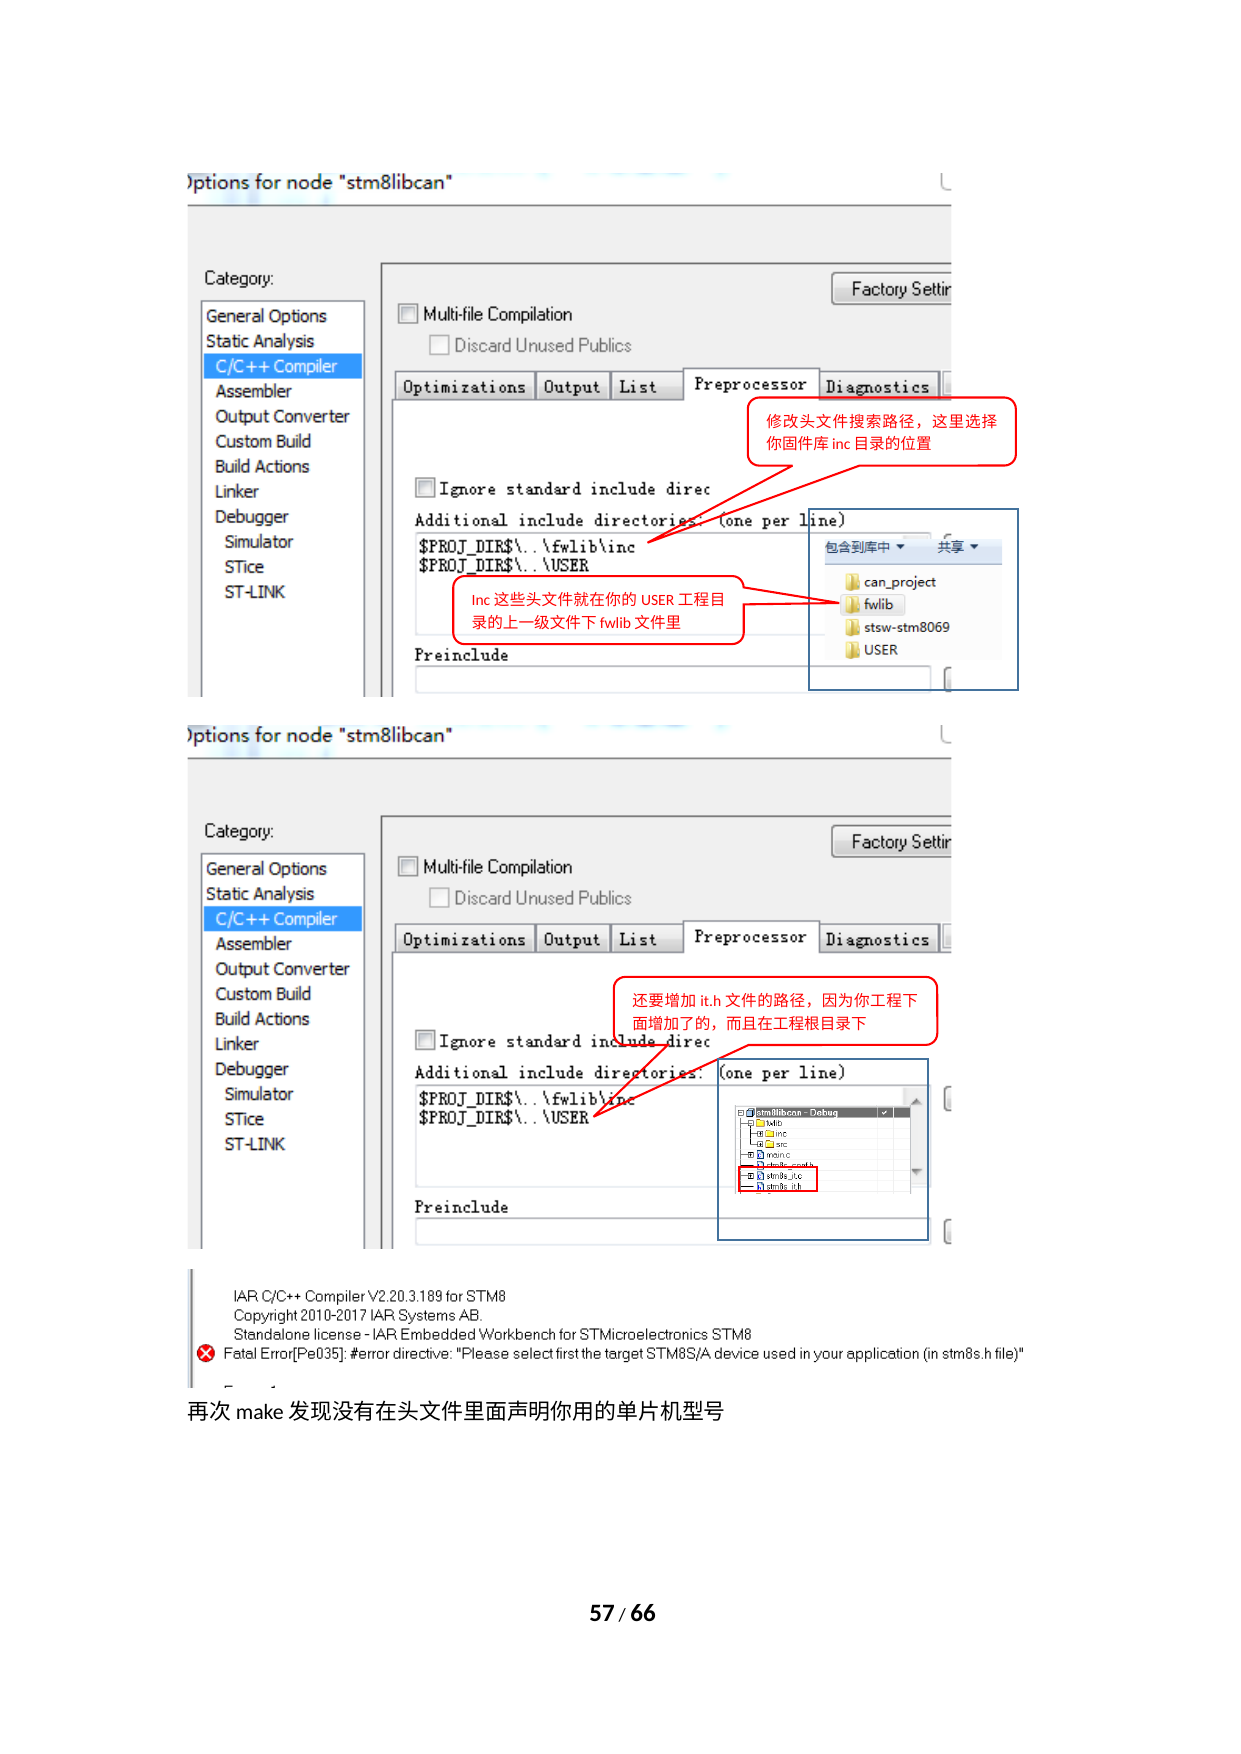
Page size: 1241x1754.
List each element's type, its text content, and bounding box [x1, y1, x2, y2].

text 再次make发现没有在头文件里面声明你用的单片机型号 [187, 1393, 1053, 1426]
picture [455, 578, 808, 643]
picture [187, 173, 952, 697]
picture [187, 1269, 1053, 1388]
picture [187, 725, 952, 1249]
picture [674, 399, 952, 531]
picture [810, 510, 1003, 689]
